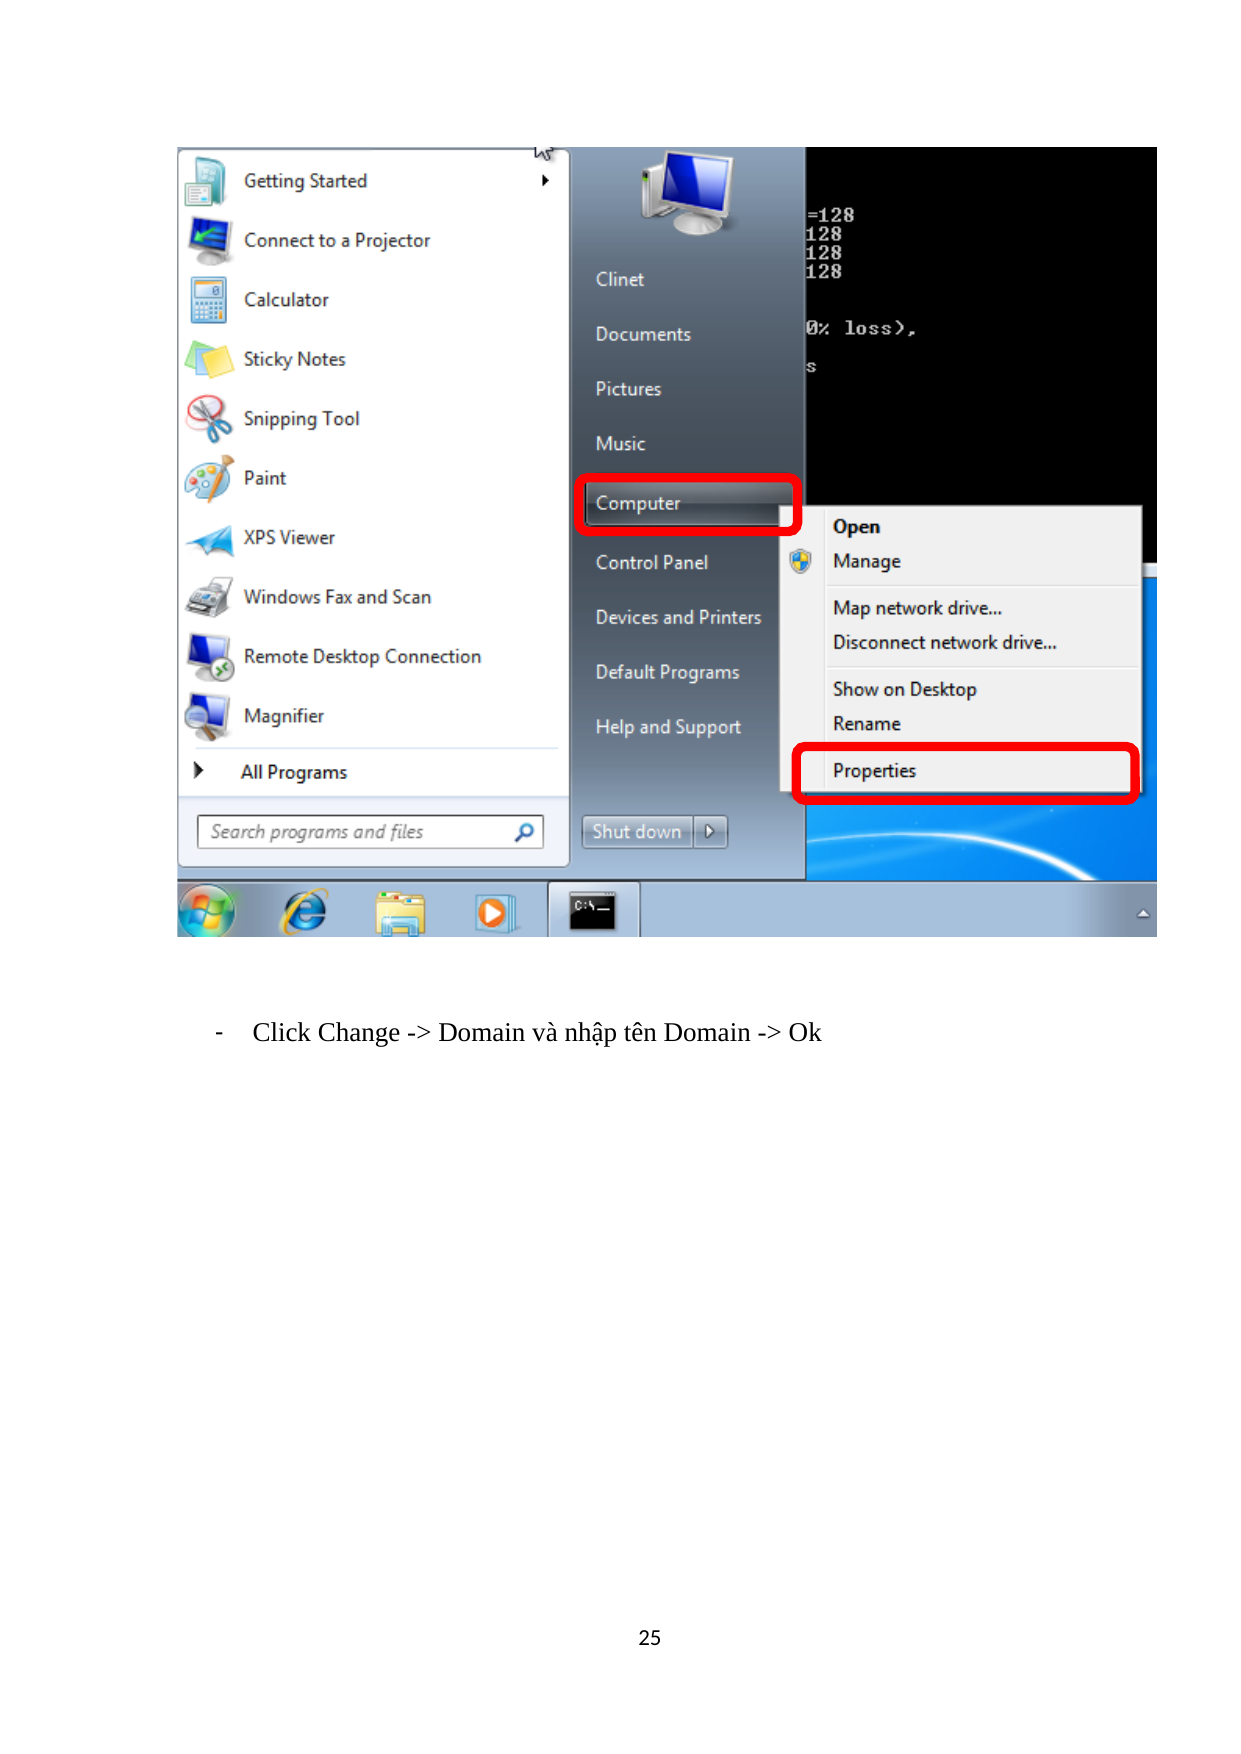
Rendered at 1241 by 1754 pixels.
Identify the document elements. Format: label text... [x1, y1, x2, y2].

list Click Change -> Domain và nhập tên Domain -> Ok [215, 1015, 1122, 1048]
picture [177, 147, 1157, 937]
